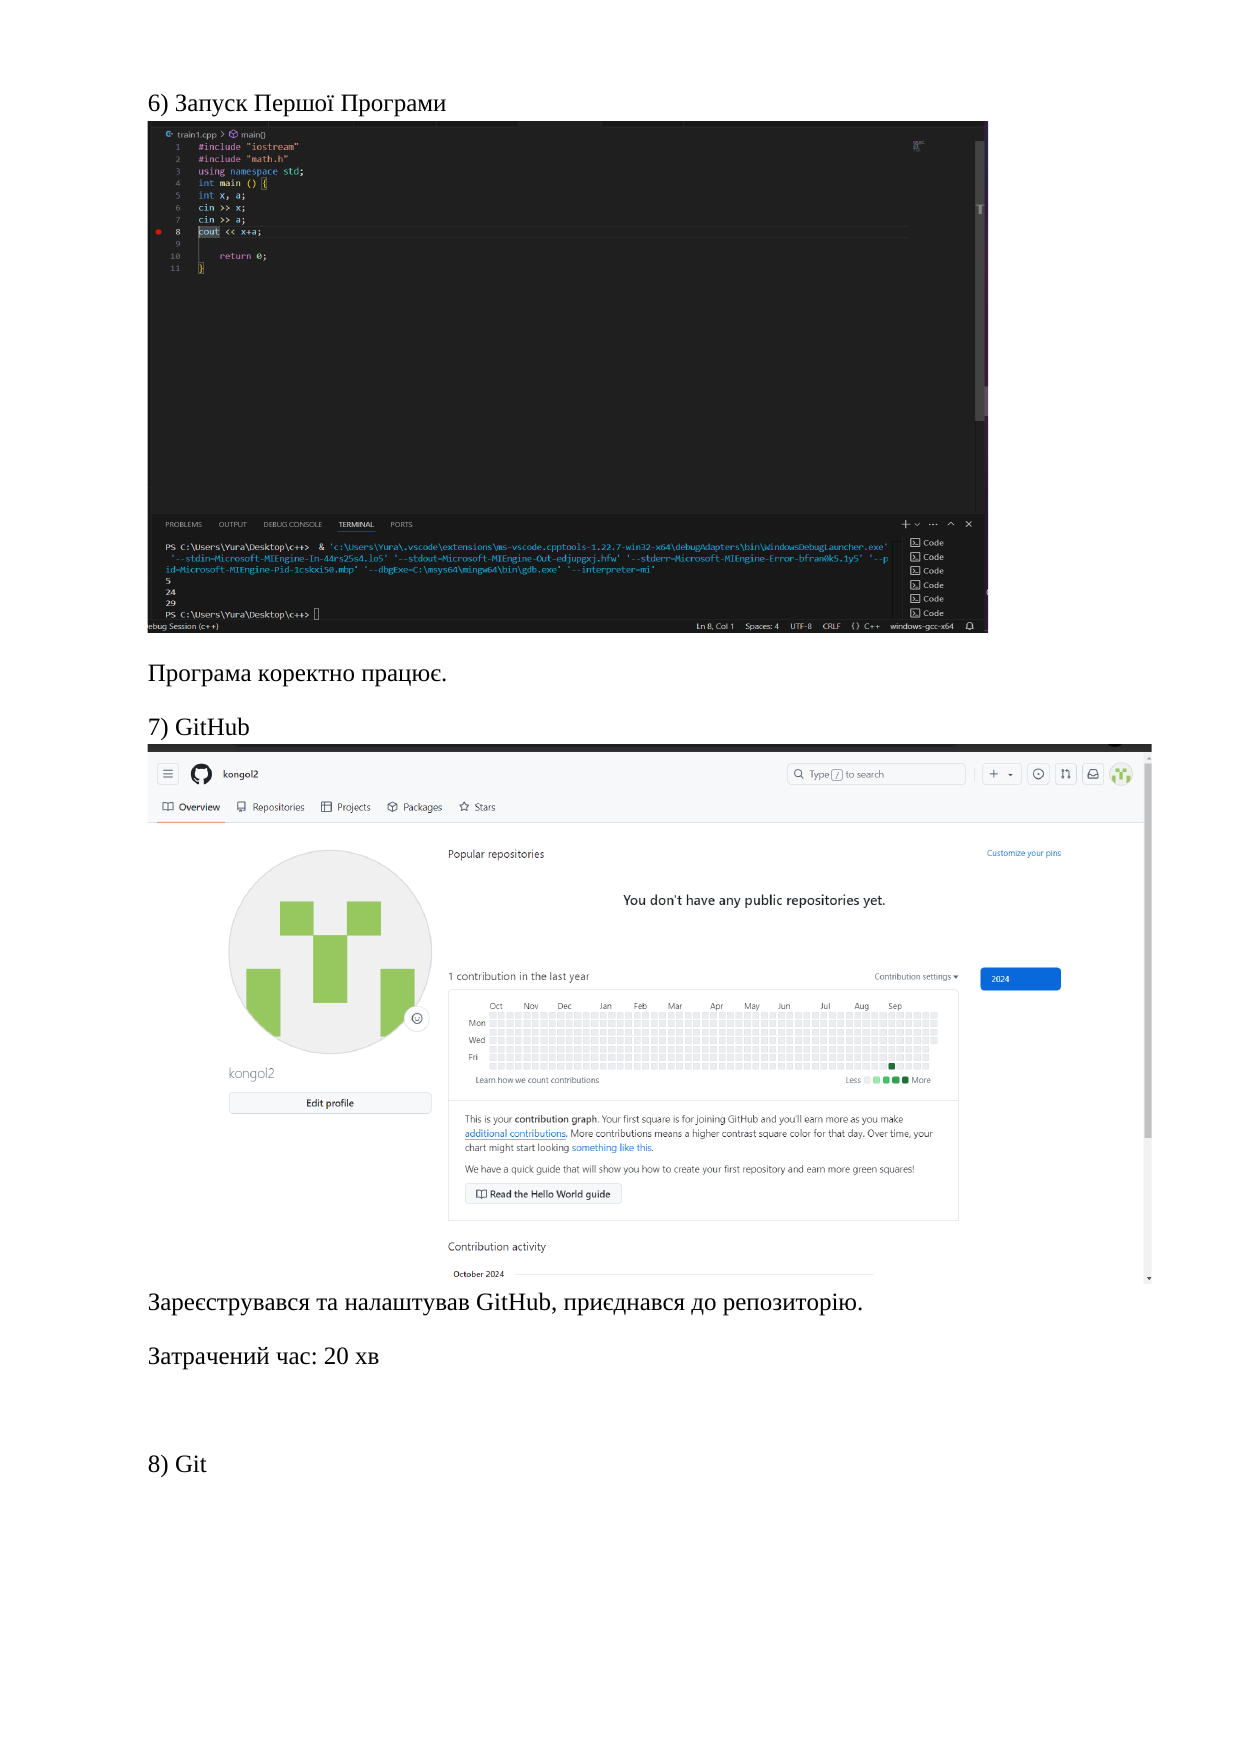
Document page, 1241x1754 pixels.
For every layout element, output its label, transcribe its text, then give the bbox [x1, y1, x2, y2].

text 7) GitHub [148, 712, 1152, 740]
text Програма коректно працює. [148, 658, 1152, 686]
text Зареєструвався та налаштував GitHub, приєднався до репозиторію. [148, 1287, 1152, 1316]
picture [147, 121, 989, 633]
text Затрачений час: 20 хв [148, 1341, 1152, 1370]
text 8) Git [148, 1449, 1152, 1478]
picture [147, 744, 1152, 1284]
